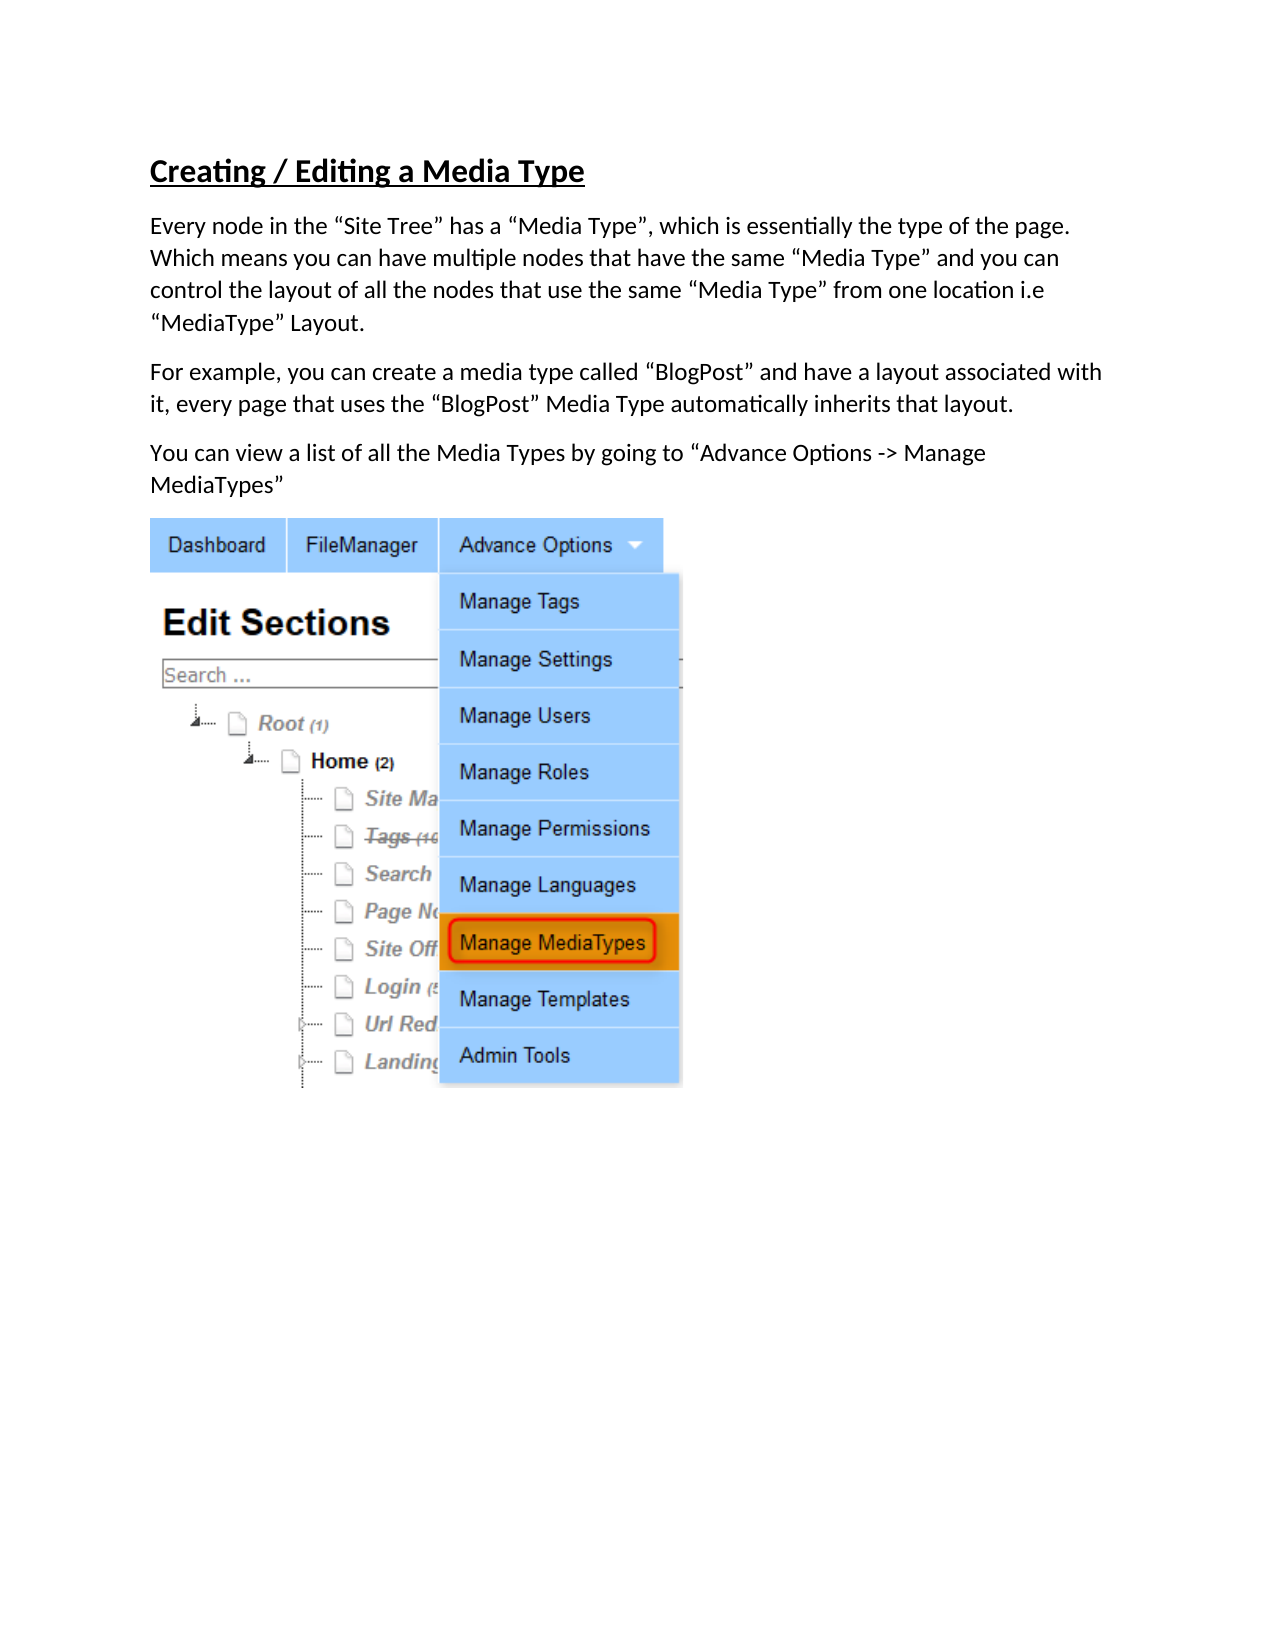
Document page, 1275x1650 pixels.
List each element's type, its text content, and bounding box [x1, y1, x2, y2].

text Creating / Editing a Media Type [150, 150, 1125, 191]
picture [150, 518, 684, 1088]
text For example, you can create a media type called “BlogPost” and have a layout associated with it, every page that uses the “BlogPost” Media Type automatically inherits that layout. [150, 356, 1125, 418]
text Every node in the “Site Tree” has a “Media Type”, which is essentially the type of the page. Which means you can have multiple nodes that have the same “Media Type” and you can control the layout of all the nodes that use the same “Media Type” from one location i.e “MediaType” Layout. [150, 210, 1125, 337]
text You can view a list of all the Media Types by going to “Advance Options -> Manage MediaTypes” [150, 437, 1125, 500]
